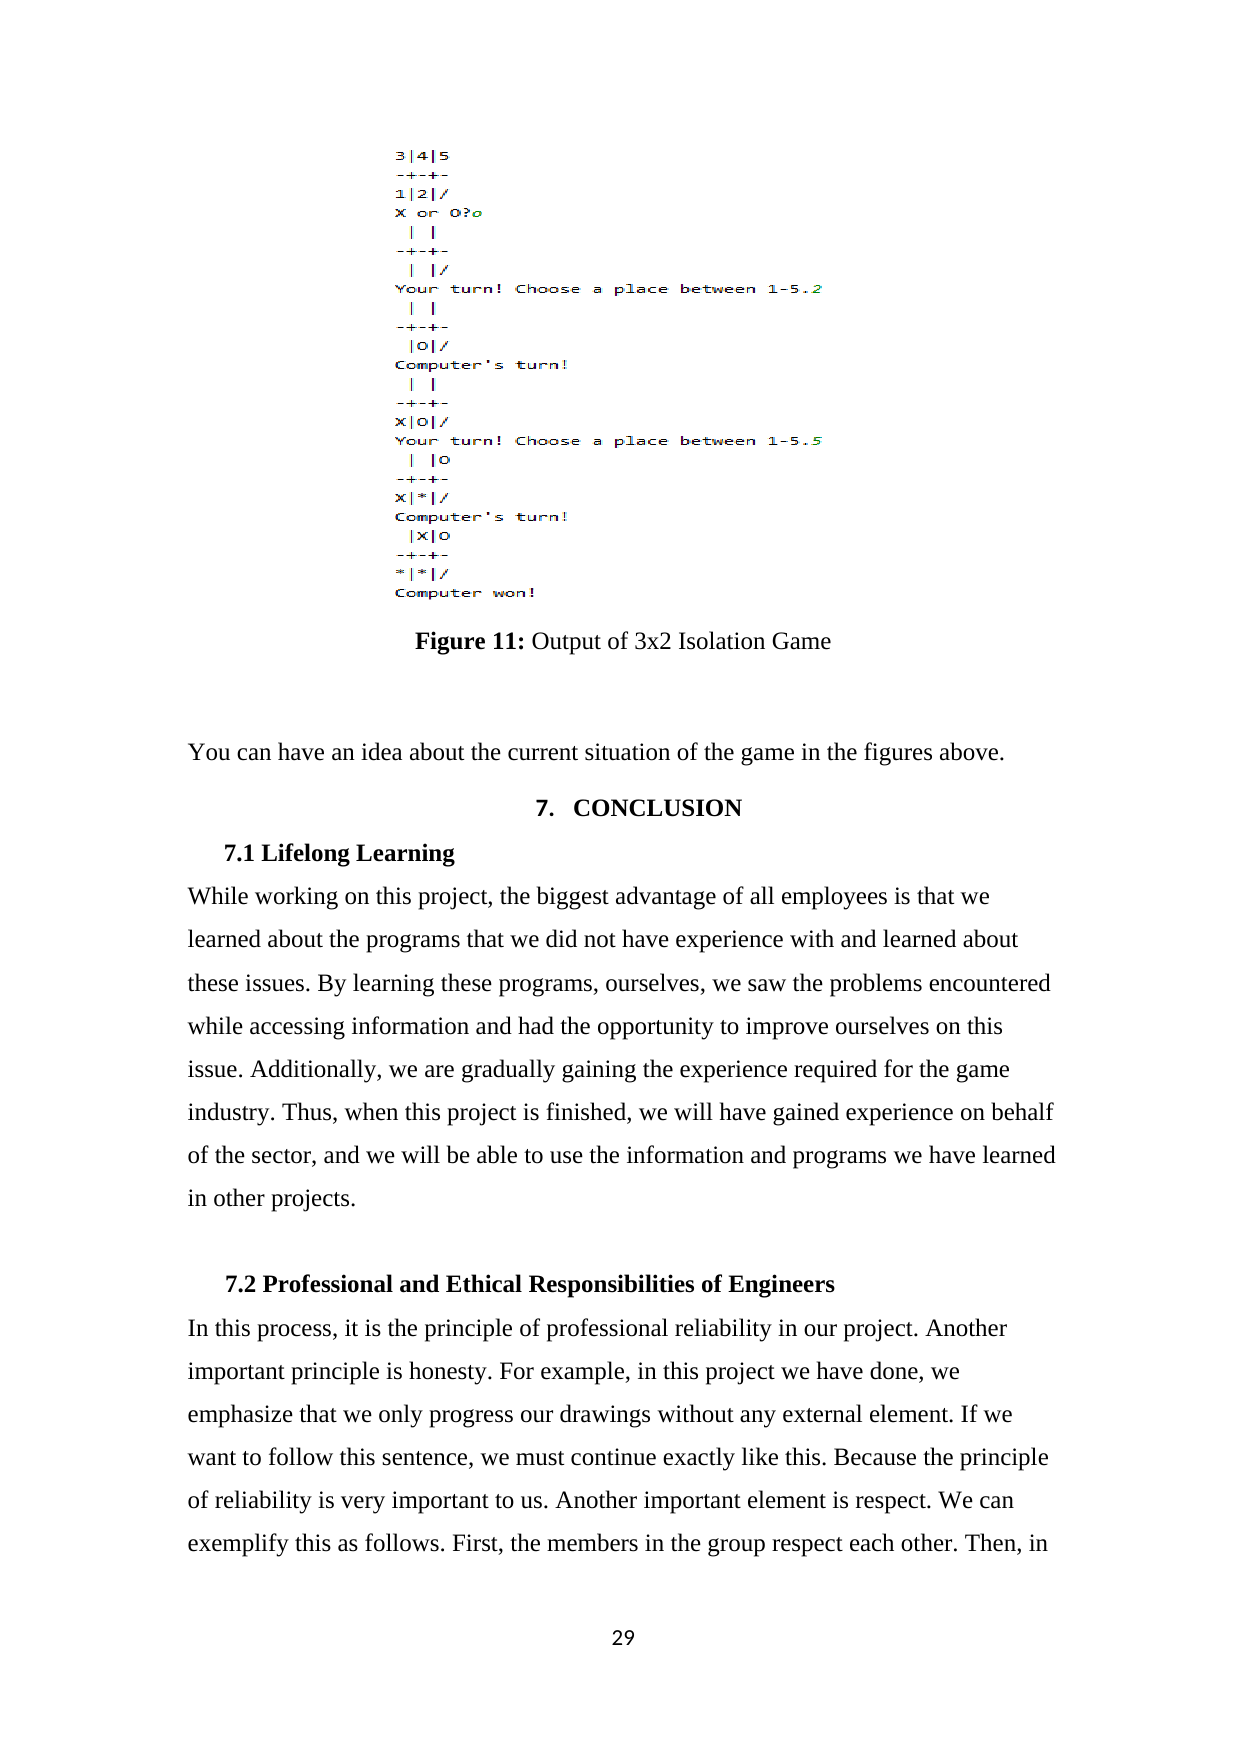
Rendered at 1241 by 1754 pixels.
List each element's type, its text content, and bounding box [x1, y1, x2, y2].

text Figure 11: Output of 3x2 Isolation Game [187, 626, 1058, 655]
subtitle CONCLUSION [219, 792, 1058, 823]
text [187, 1313, 1058, 1557]
subtitle Professional and Ethical Responsibilities of Engineers [225, 1269, 1058, 1298]
picture [386, 150, 860, 600]
text You can have an idea about the current situation of the game in the figures above. [187, 737, 1058, 766]
text While working on this project, the biggest advantage of all employees is that we learned about the programs that we did not have experience with and learned about these issues. By learning these programs, ourselves, we saw the problems encountered while accessing information and had the opportunity to improve ourselves on this issue. Additionally, we are gradually gaining the experience required for the game industry. Thus, when this project is finished, we will have gained experience on behalf of the sector, and we will be able to use the information and programs we have learned in other projects. [187, 881, 1058, 1212]
subtitle Lifelong Learning [223, 838, 1058, 867]
